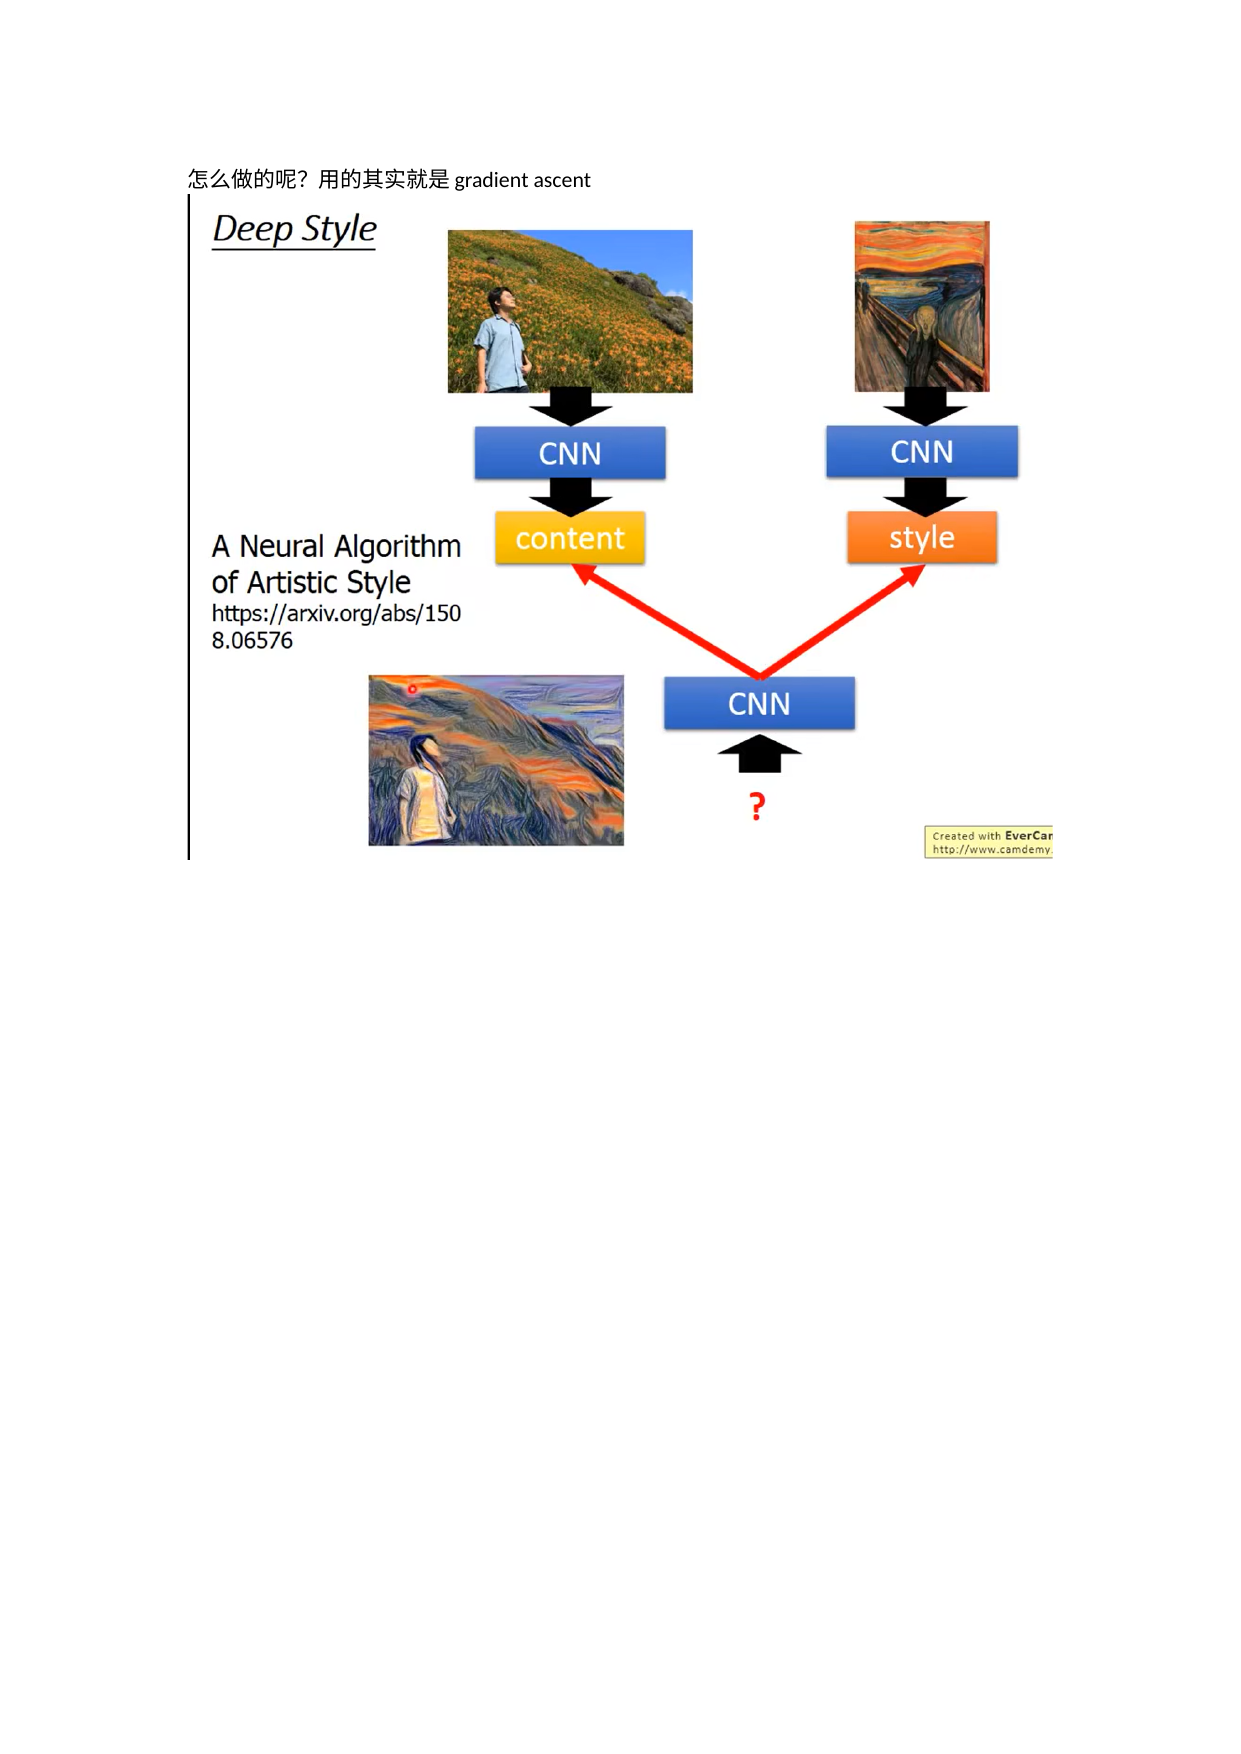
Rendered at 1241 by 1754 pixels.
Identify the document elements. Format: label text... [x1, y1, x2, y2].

text 怎么做的呢？用的其实就是gradient ascent [187, 162, 1053, 194]
picture [187, 194, 1053, 860]
